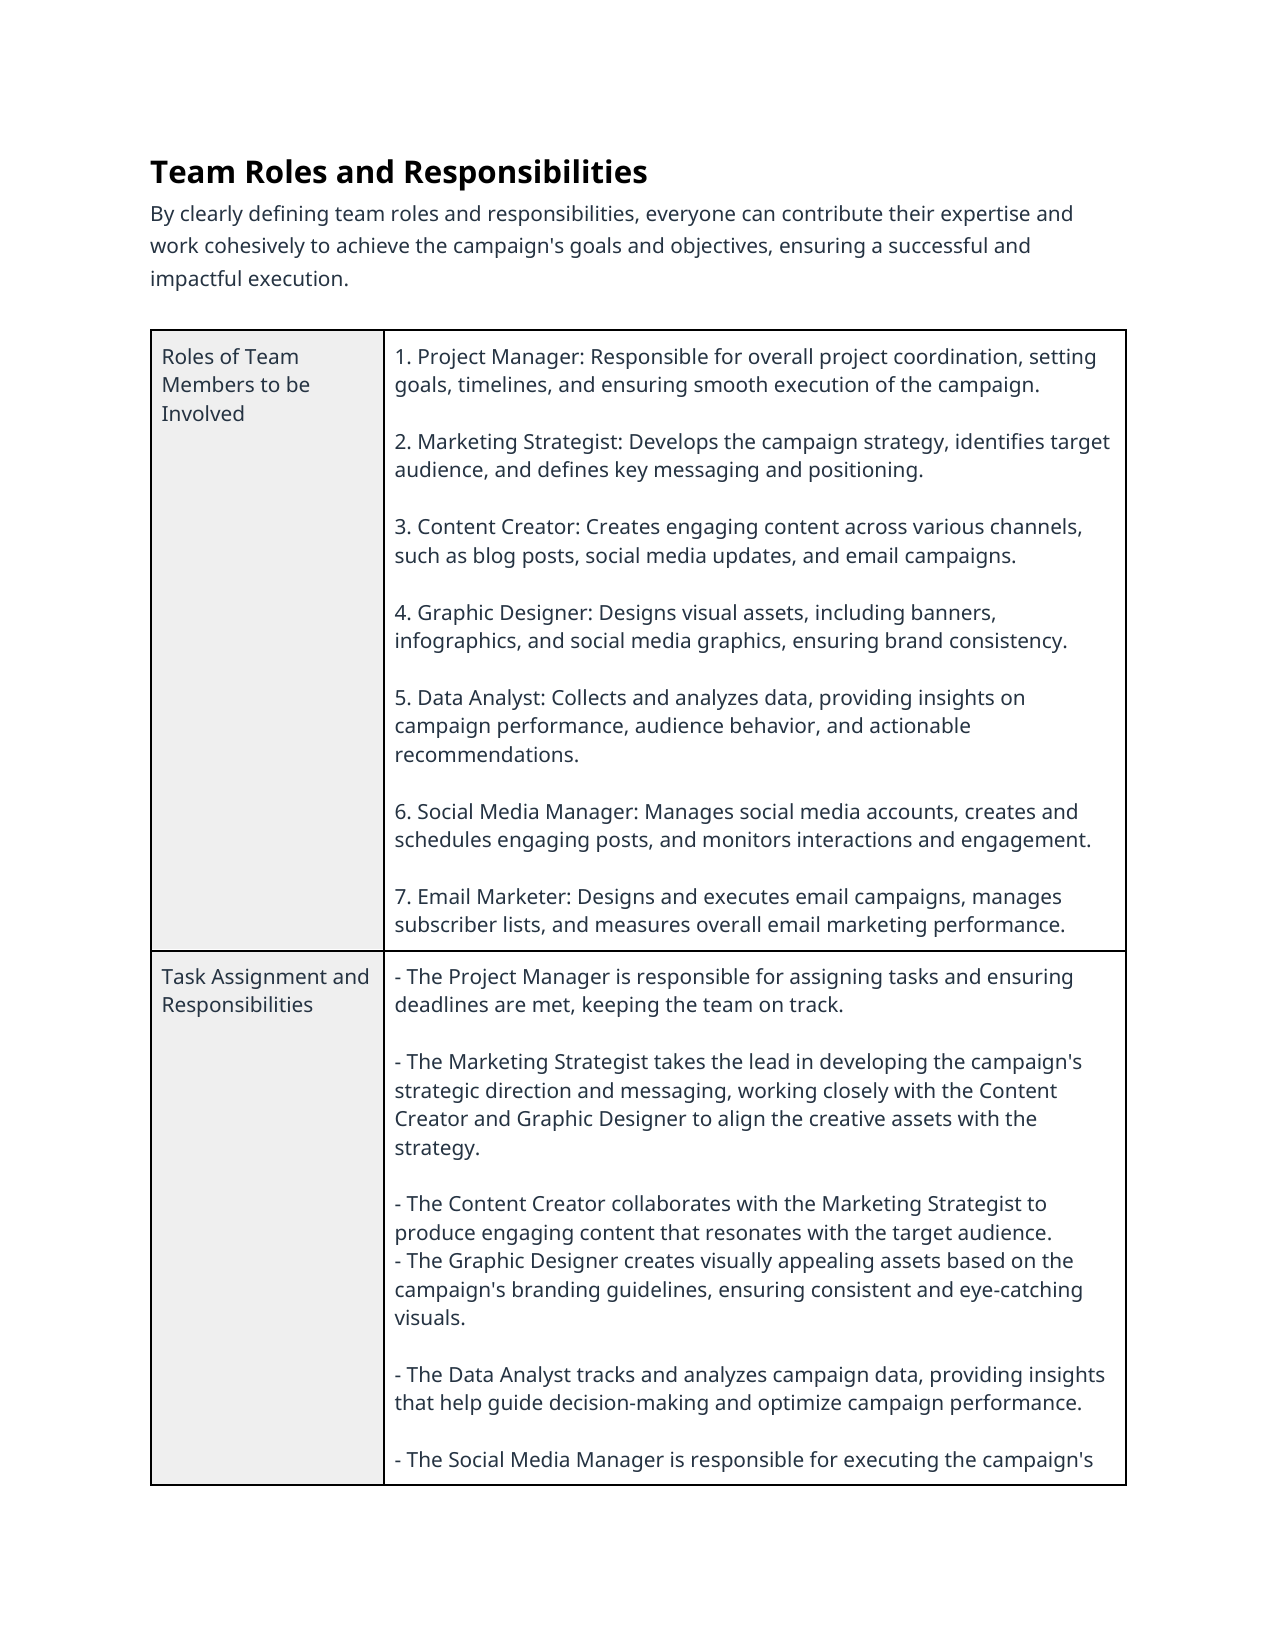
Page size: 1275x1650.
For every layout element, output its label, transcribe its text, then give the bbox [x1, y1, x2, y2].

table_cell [385, 952, 1125, 1484]
table_header 1. Project Manager: Responsible for overall project coordination, setting goals, timelines, and ensuring smooth execution of the campaign. 2. Marketing Strategist: Develops the campaign strategy, identifies target audience, and defines key messaging and positioning. 3. Content Creator: Creates engaging content across various channels, such as blog posts, social media updates, and email campaigns. 4. Graphic Designer: Designs visual assets, including banners, infographics, and social media graphics, ensuring brand consistency. 5. Data Analyst: Collects and analyzes data, providing insights on campaign performance, audience behavior, and actionable recommendations. 6. Social Media Manager: Manages social media accounts, creates and schedules engaging posts, and monitors interactions and engagement. 7. Email Marketer: Designs and executes email campaigns, manages subscriber lists, and measures overall email marketing performance. [385, 331, 1125, 949]
text By clearly defining team roles and responsibilities, everyone can contribute their expertise and work cohesively to achieve the campaign's goals and objectives, ensuring a successful and impactful execution. [150, 199, 1125, 293]
subtitle Team Roles and Responsibilities [150, 150, 1125, 193]
table_header Roles of Team Members to be Involved [152, 331, 383, 949]
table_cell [152, 952, 383, 1484]
